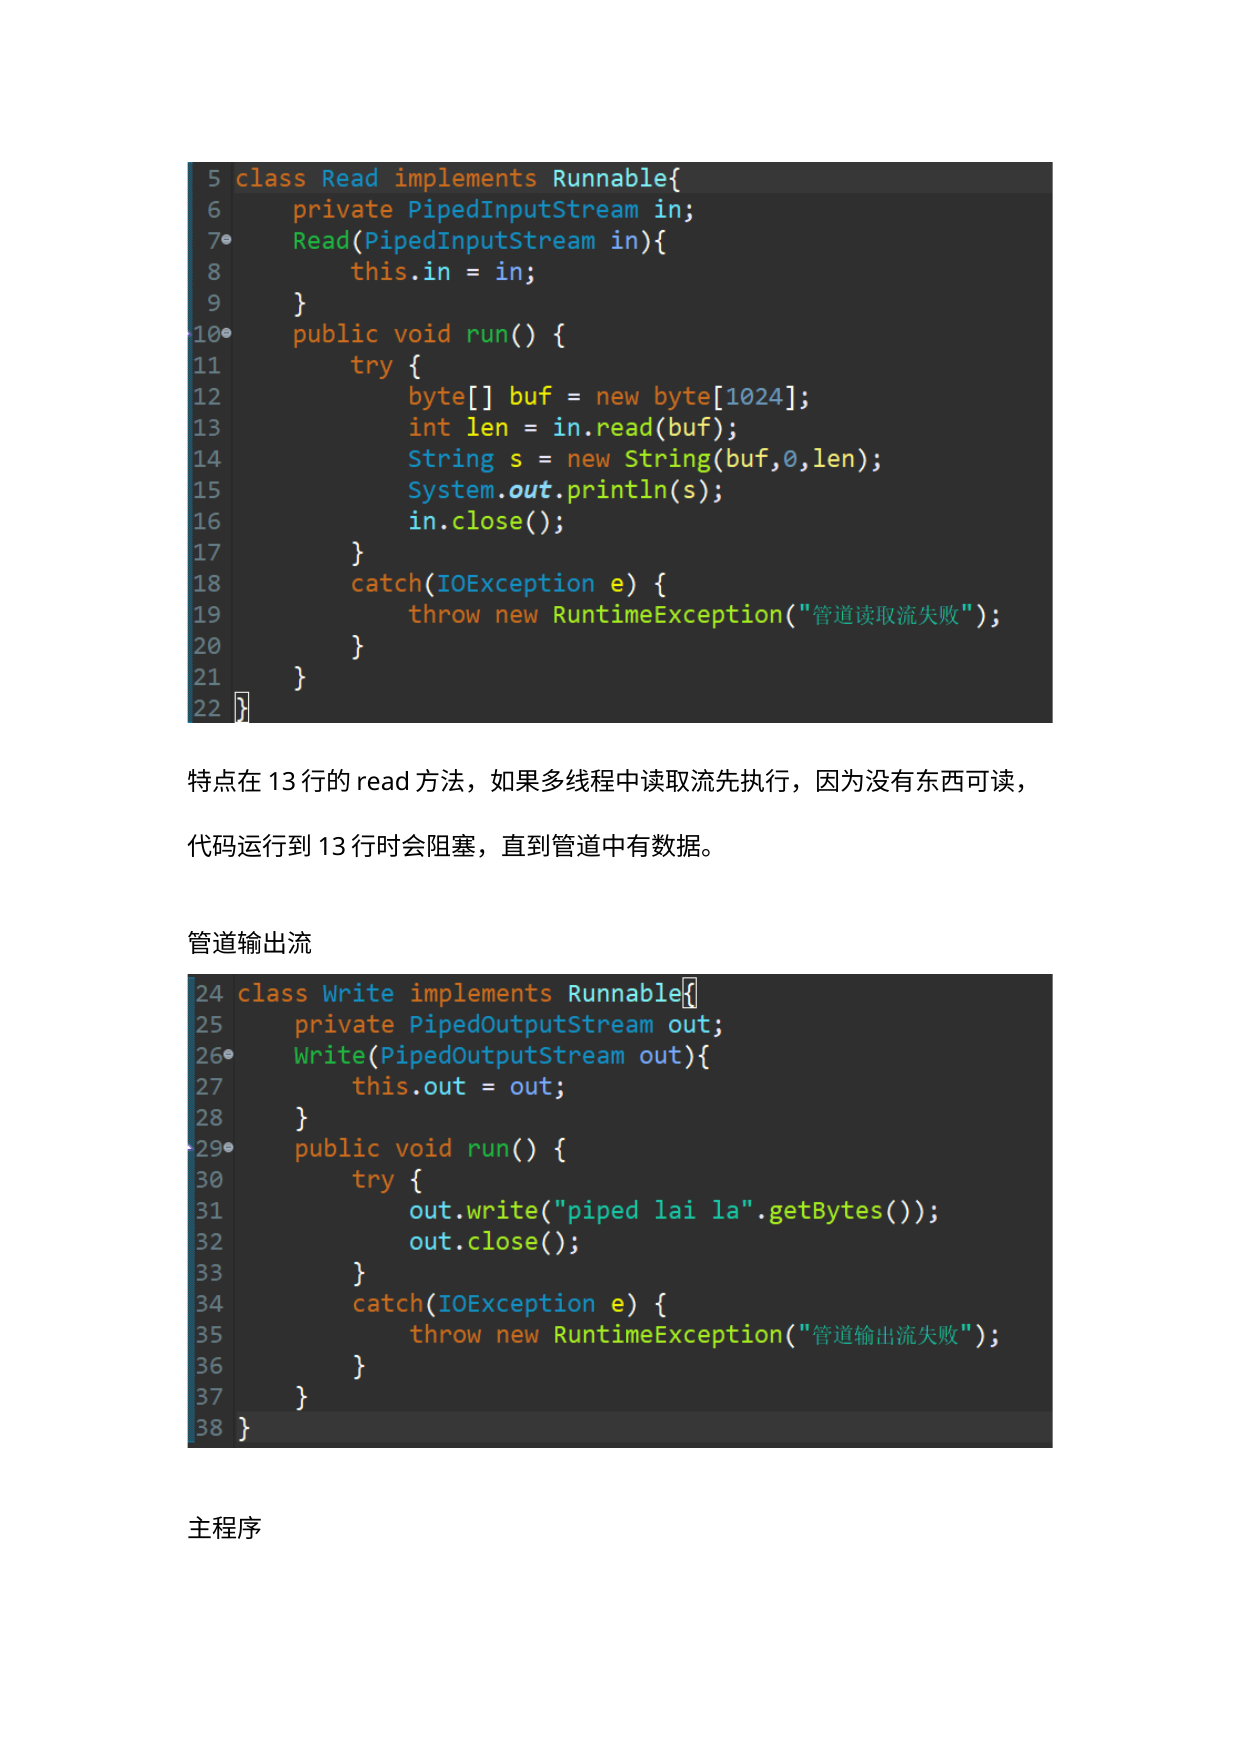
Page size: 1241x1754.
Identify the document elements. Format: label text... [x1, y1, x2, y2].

text 管道输出流 [187, 909, 1053, 974]
text 特点在13行的read方法，如果多线程中读取流先执行，因为没有东西可读，代码运行到13行时会阻塞，直到管道中有数据。 [187, 747, 1053, 877]
picture [187, 974, 1053, 1448]
text 主程序 [187, 1494, 1053, 1559]
picture [187, 162, 1053, 723]
